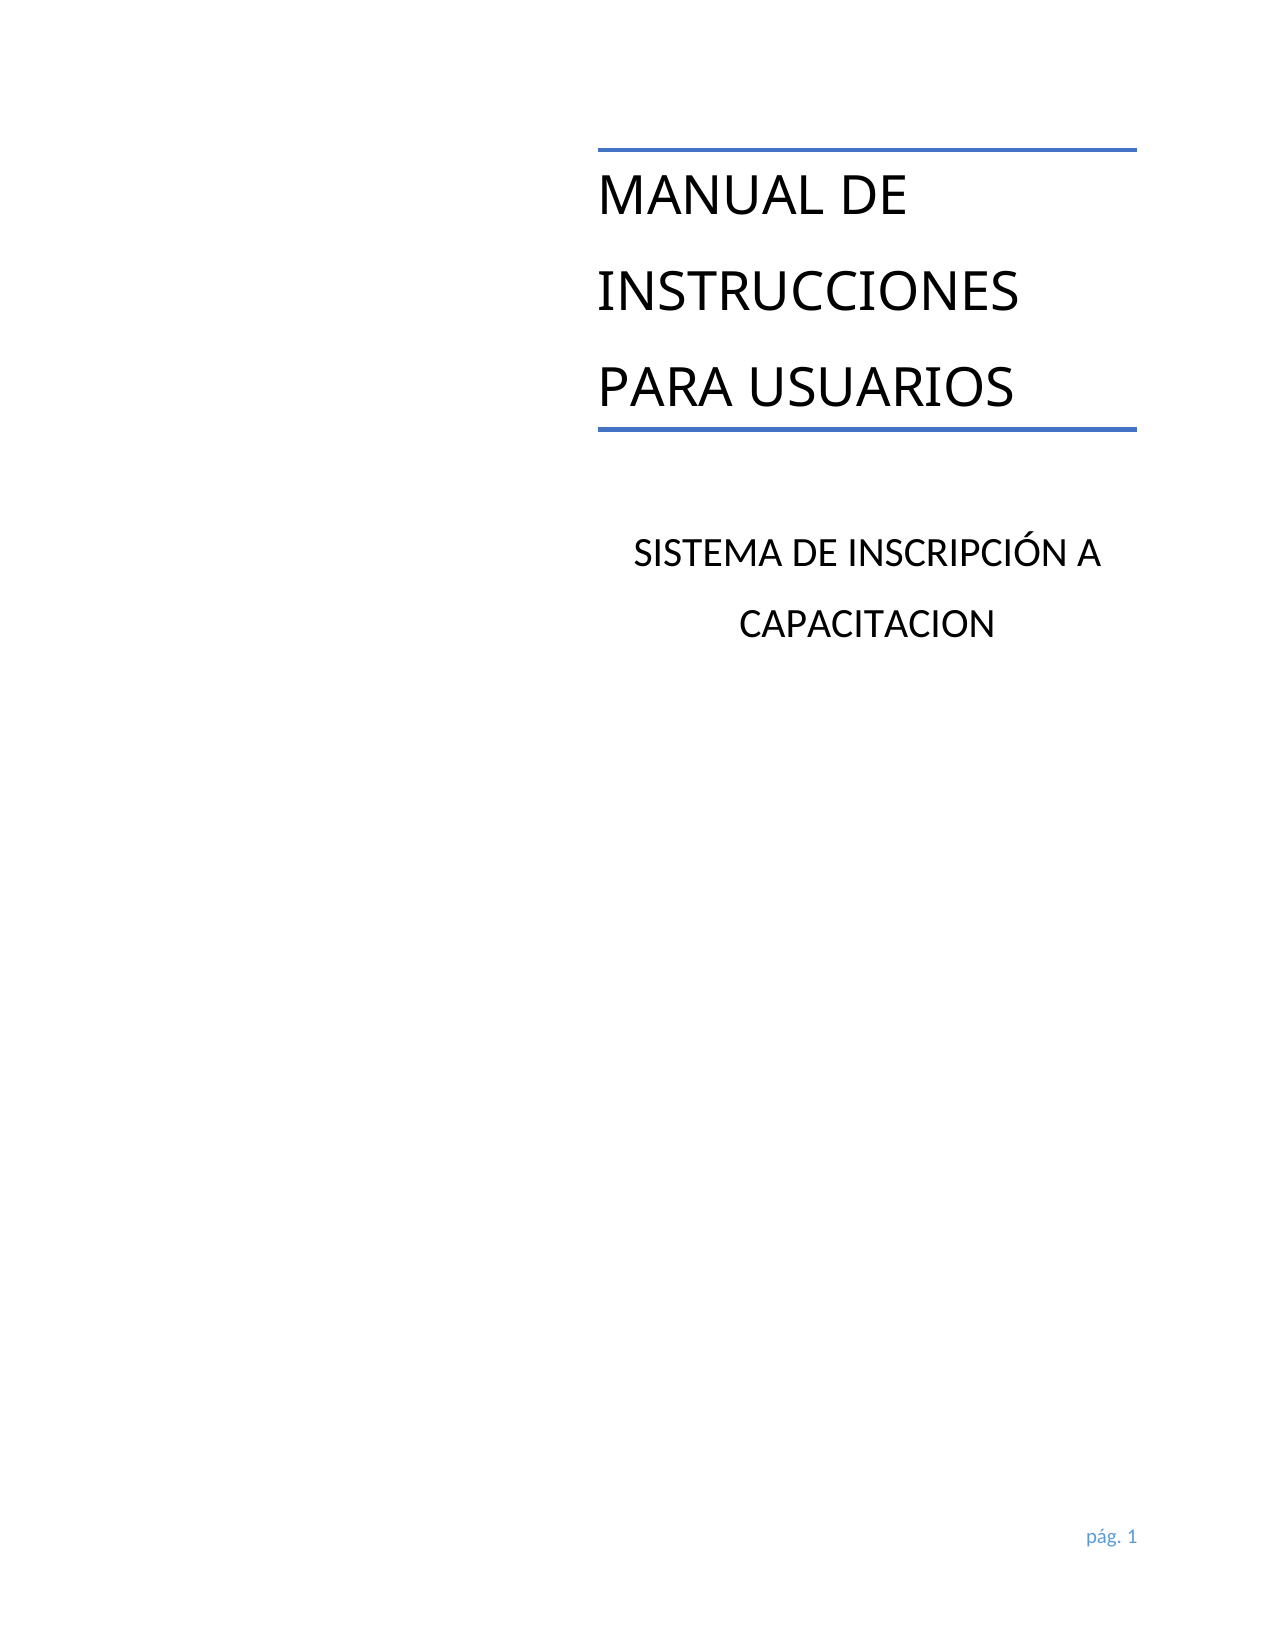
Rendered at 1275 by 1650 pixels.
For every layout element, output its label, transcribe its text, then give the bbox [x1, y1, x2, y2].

text INSTRUCCIONES [598, 244, 1137, 326]
text PARA USUARIOS [598, 340, 1137, 427]
text SISTEMA DE INSCRIPCIÓN A [561, 526, 1137, 576]
text CAPACITACION [561, 597, 1137, 648]
text MANUAL DE [598, 152, 1137, 230]
